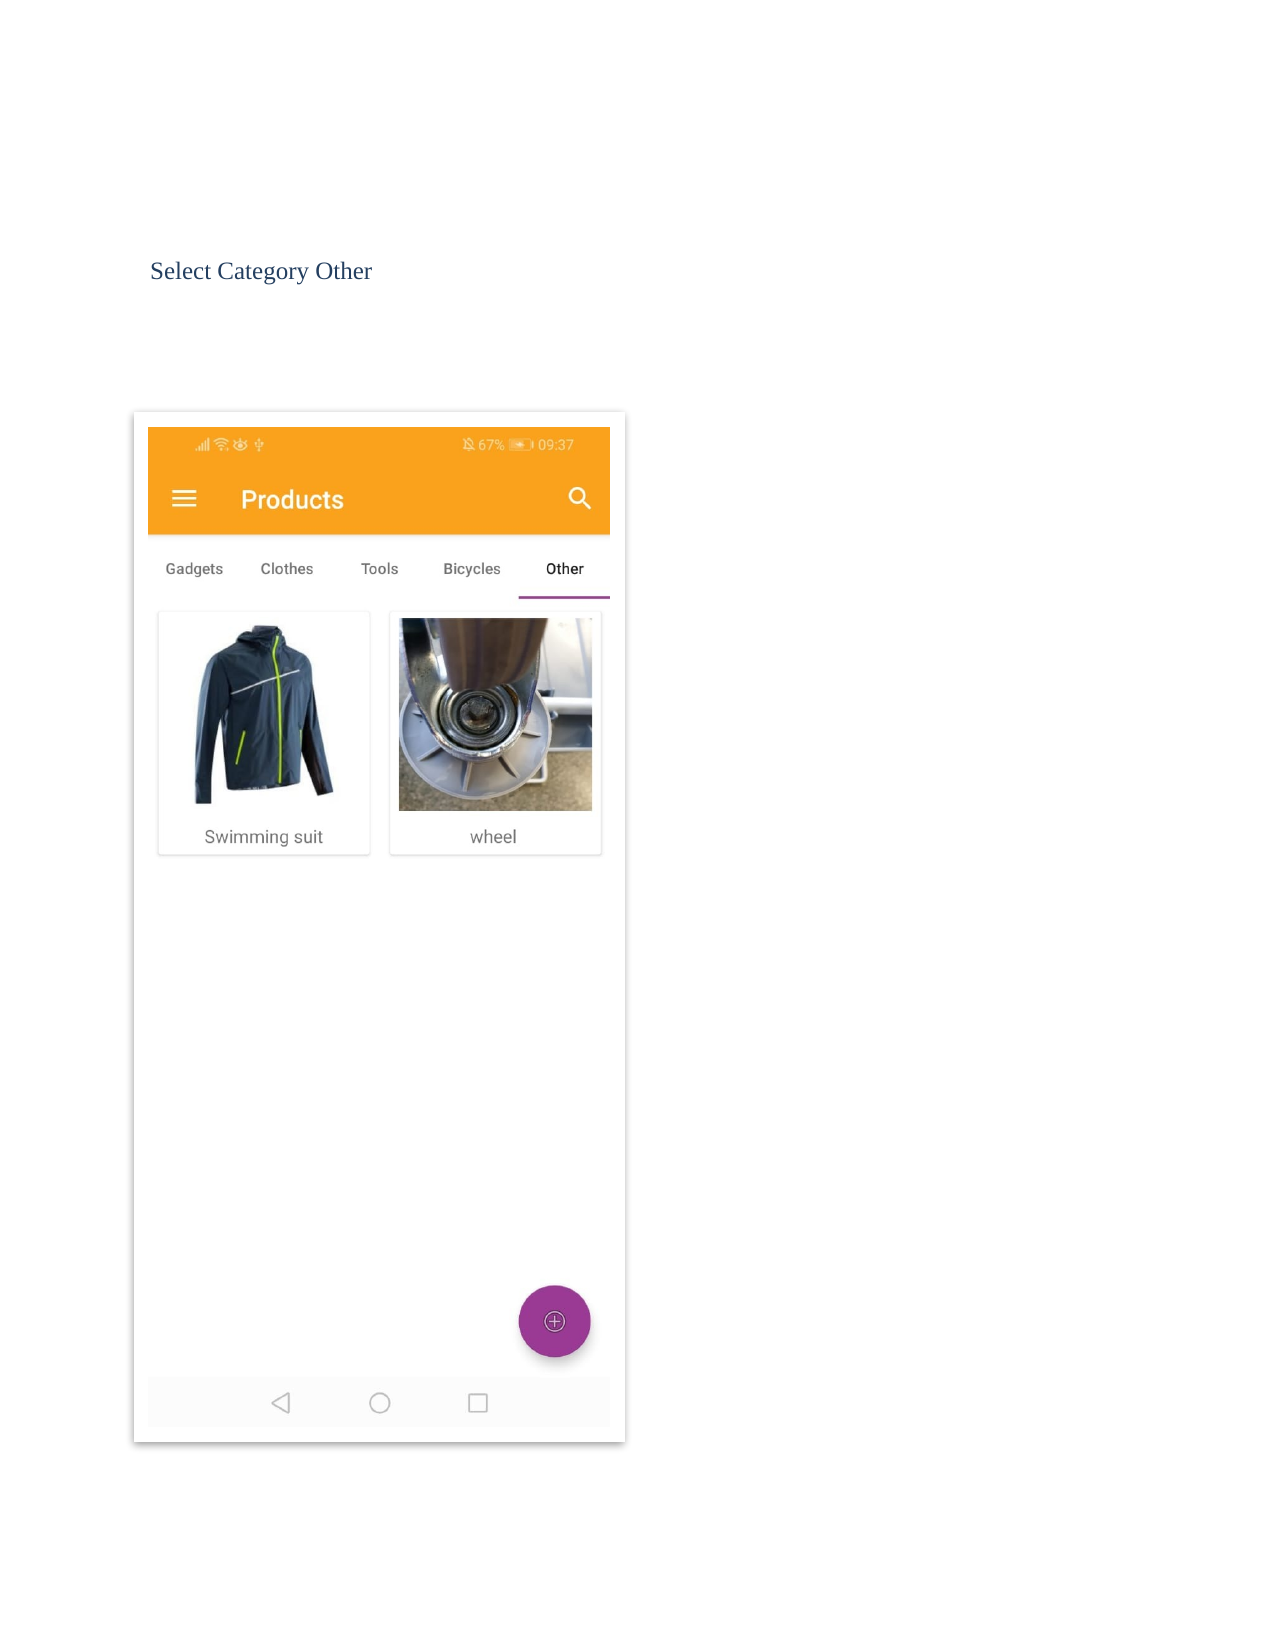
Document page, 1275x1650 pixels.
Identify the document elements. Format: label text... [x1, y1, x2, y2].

picture [148, 427, 610, 1427]
subtitle Select Category Other [150, 256, 1125, 285]
